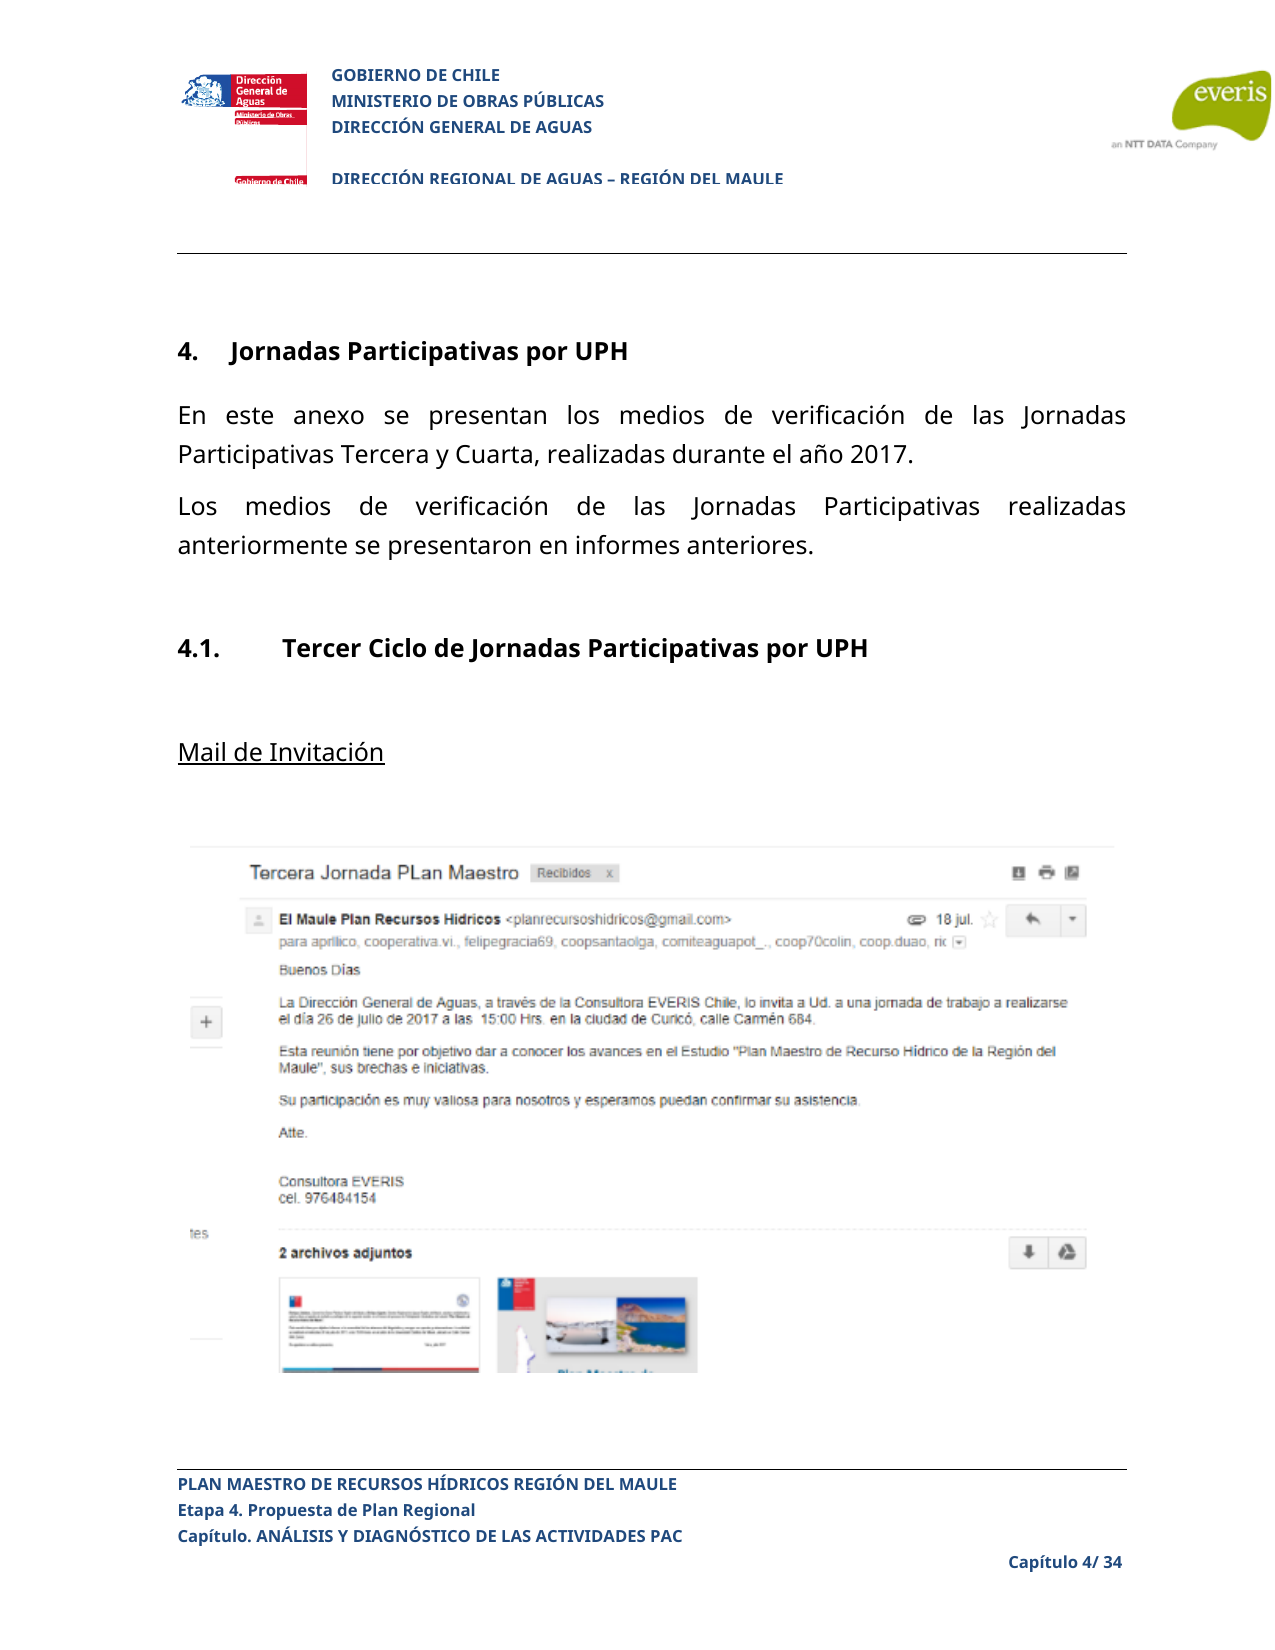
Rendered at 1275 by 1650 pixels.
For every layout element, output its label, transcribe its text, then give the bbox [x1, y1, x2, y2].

text Los medios de verificación de las Jornadas Participativas realizadas anteriormente se presentaron en informes anteriores. [177, 489, 1127, 562]
picture [1109, 62, 1272, 153]
subtitle Jornadas Participativas por UPH [177, 334, 1127, 368]
text En este anexo se presentan los medios de verificación de las Jornadas Participativas Tercera y Cuarta, realizadas durante el año 2017. [177, 398, 1127, 471]
text Mail de Invitación [177, 734, 1127, 768]
list Tercer Ciclo de Jornadas Participativas por UPH [177, 631, 1127, 665]
picture [190, 837, 1115, 1373]
